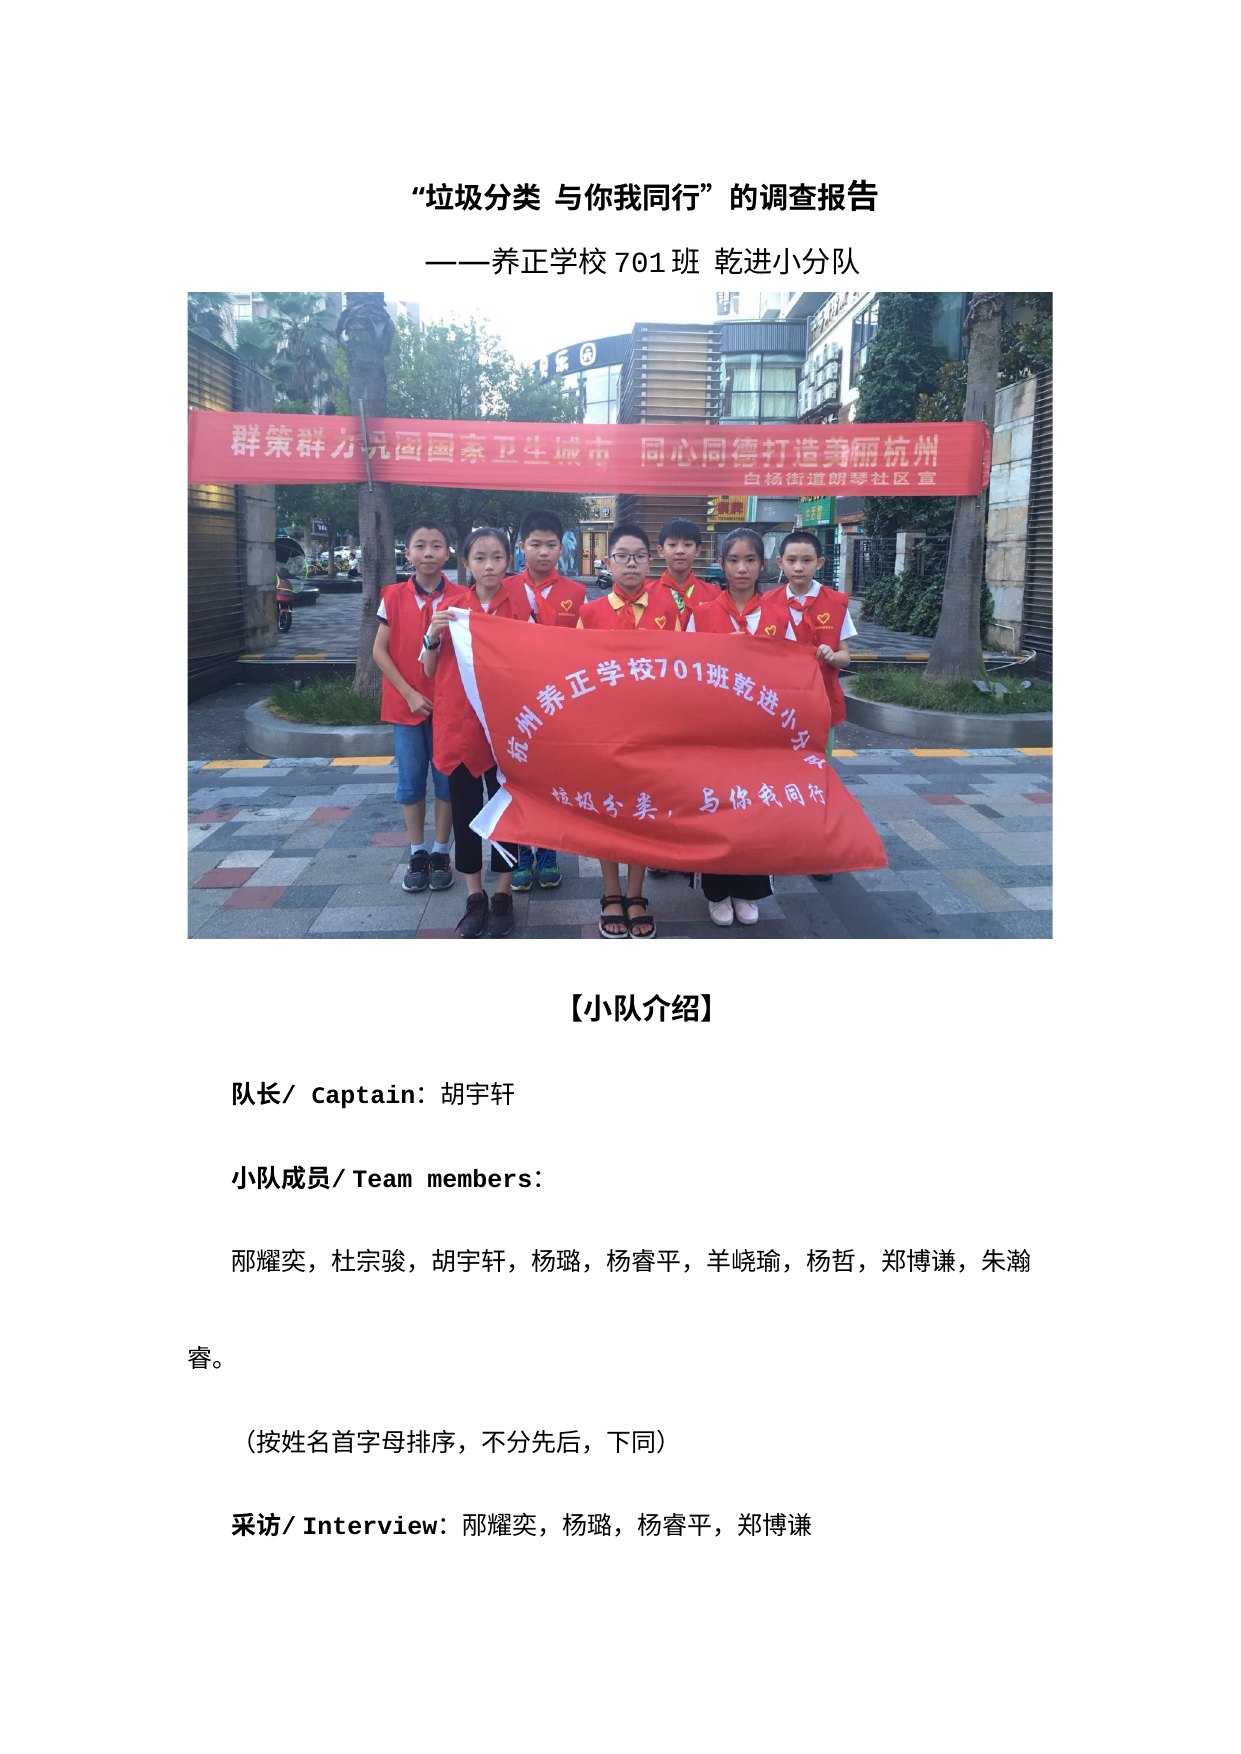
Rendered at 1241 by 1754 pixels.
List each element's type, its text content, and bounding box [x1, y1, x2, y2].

text 邴耀奕，杜宗骏，胡宇轩，杨璐，杨睿平，羊峣瑜，杨哲，郑博谦，朱瀚睿。 [187, 1227, 1053, 1389]
text ——养正学校701班 乾进小分队 [187, 227, 1053, 292]
text 小队成员/ Team members： [187, 1144, 1053, 1209]
text （按姓名首字母排序，不分先后，下同） [187, 1408, 1053, 1473]
text “垃圾分类 与你我同行”的调查报告 [187, 162, 1053, 227]
text 队长/ Captain：胡宇轩 [187, 1061, 1053, 1126]
picture [187, 292, 1053, 939]
text 【小队介绍】 [187, 939, 1053, 1039]
text 采访/ Interview：邴耀奕，杨璐，杨睿平，郑博谦 [187, 1491, 1053, 1556]
